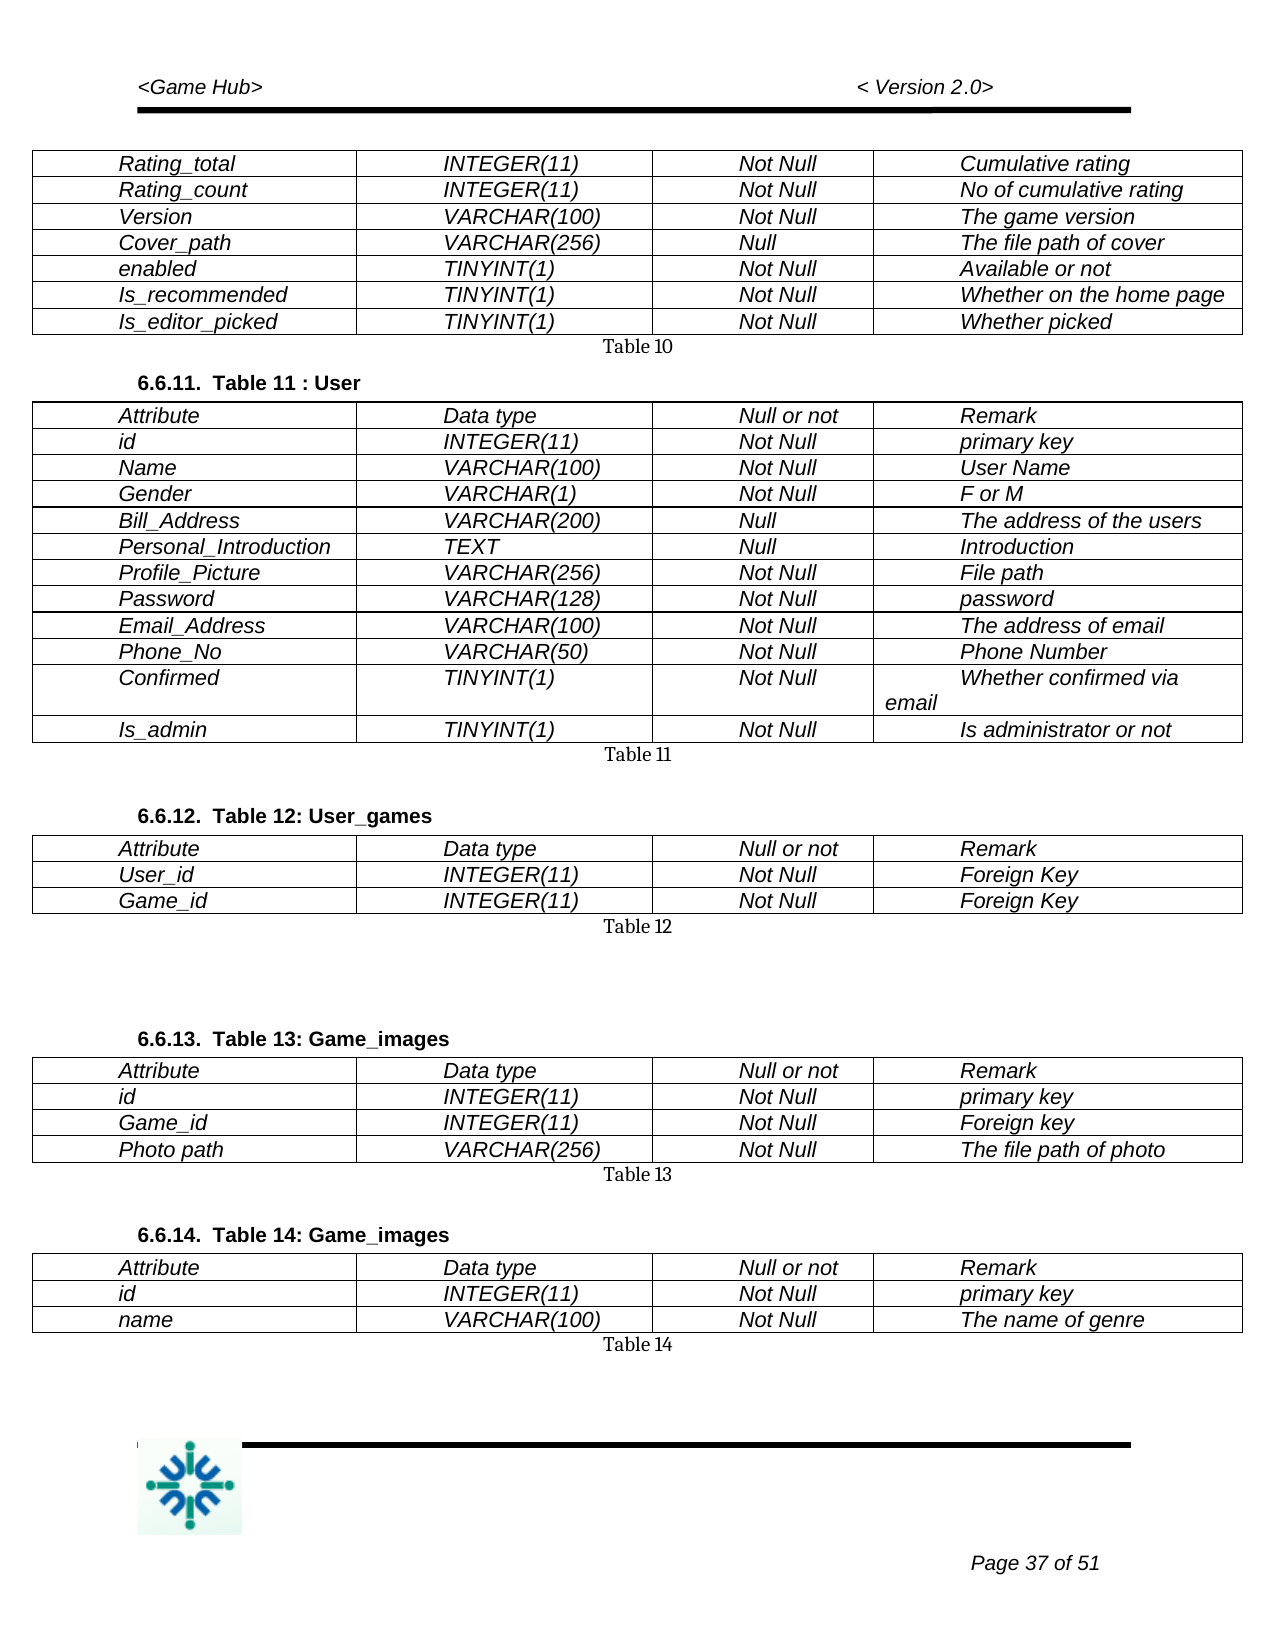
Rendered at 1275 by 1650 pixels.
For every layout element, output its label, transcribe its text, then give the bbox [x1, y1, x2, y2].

table_cell enabled [33, 256, 356, 281]
table_cell Not Null [653, 716, 873, 742]
table_header Attribute [33, 403, 356, 428]
table_cell TINYINT(1) [357, 665, 652, 715]
table_cell Not Null [653, 639, 873, 664]
table_cell Available or not [874, 256, 1242, 281]
table_cell Gender [33, 481, 356, 506]
table_cell Whether on the home page [874, 282, 1242, 307]
table_cell Not Null [653, 1110, 873, 1135]
table_cell Phone_No [33, 639, 356, 664]
table_cell Not Null [653, 1281, 873, 1306]
table_cell INTEGER(11) [357, 151, 652, 176]
table_cell Not Null [653, 665, 873, 715]
table_cell Foreign key [874, 1110, 1242, 1135]
table_cell Not Null [653, 862, 873, 887]
table_header Data type [357, 403, 652, 428]
table_cell VARCHAR(100) [357, 455, 652, 480]
table_cell Not Null [653, 560, 873, 585]
table_cell Not Null [653, 282, 873, 307]
table_cell Not Null [653, 888, 873, 913]
table_cell Game_id [33, 1110, 356, 1135]
table_cell Game_id [33, 888, 356, 913]
text Table 10 [137, 335, 1138, 359]
table_cell Not Null [653, 256, 873, 281]
table_cell The game version [874, 204, 1242, 229]
table_header Attribute [33, 836, 356, 861]
table_header Remark [874, 1254, 1242, 1279]
table_cell primary key [874, 429, 1242, 454]
table_header Null or not [653, 403, 873, 428]
table_cell INTEGER(11) [357, 1084, 652, 1109]
table_cell primary key [874, 1084, 1242, 1109]
table_cell VARCHAR(100) [357, 613, 652, 638]
table_cell Foreign Key [874, 862, 1242, 887]
table_cell Email_Address [33, 613, 356, 638]
table_header Data type [357, 1254, 652, 1279]
table_header Remark [874, 1058, 1242, 1083]
table_cell INTEGER(11) [357, 862, 652, 887]
table_header Data type [357, 1058, 652, 1083]
table_cell VARCHAR(256) [357, 560, 652, 585]
table_cell The name of genre [874, 1307, 1242, 1332]
text Table 12 [137, 914, 1138, 938]
table_header Attribute [33, 1058, 356, 1083]
table_cell Not Null [653, 613, 873, 638]
table_cell VARCHAR(100) [357, 1307, 652, 1332]
table_cell Bill_Address [33, 508, 356, 533]
table_cell Is_recommended [33, 282, 356, 307]
table_cell The address of the users [874, 508, 1242, 533]
table_cell Cumulative rating [874, 151, 1242, 176]
table_cell No of cumulative rating [874, 177, 1242, 202]
table_cell INTEGER(11) [357, 429, 652, 454]
table_cell Not Null [653, 1307, 873, 1332]
table_cell VARCHAR(256) [357, 1136, 652, 1162]
table_cell Not Null [653, 586, 873, 611]
subtitle Table 12: User_games [137, 804, 1138, 828]
table_cell VARCHAR(256) [357, 230, 652, 255]
table_cell File path [874, 560, 1242, 585]
table_cell Not Null [653, 429, 873, 454]
table_cell Is administrator or not [874, 716, 1242, 742]
text Table 11 [137, 743, 1138, 767]
table_cell INTEGER(11) [357, 888, 652, 913]
picture [137, 1438, 243, 1535]
table_cell Password [33, 586, 356, 611]
table_cell Rating_total [33, 151, 356, 176]
table_cell Not Null [653, 204, 873, 229]
table_cell Not Null [653, 481, 873, 506]
table_cell Whether confirmed via email [874, 665, 1242, 715]
table_cell Null [653, 534, 873, 559]
table_cell Is_editor_picked [33, 309, 356, 334]
table_cell Null [653, 508, 873, 533]
table_cell Not Null [653, 455, 873, 480]
table_cell Foreign Key [874, 888, 1242, 913]
text Table 13 [137, 1163, 1138, 1187]
table_cell Null [653, 230, 873, 255]
table_header Attribute [33, 1254, 356, 1279]
table_cell F or M [874, 481, 1242, 506]
table_header Remark [874, 403, 1242, 428]
table_cell Introduction [874, 534, 1242, 559]
table_cell TINYINT(1) [357, 256, 652, 281]
table_cell Phone Number [874, 639, 1242, 664]
table_cell TINYINT(1) [357, 716, 652, 742]
table_header Null or not [653, 1254, 873, 1279]
table_cell INTEGER(11) [357, 1281, 652, 1306]
table_cell VARCHAR(1) [357, 481, 652, 506]
table_cell The address of email [874, 613, 1242, 638]
table_cell VARCHAR(128) [357, 586, 652, 611]
table_cell User_id [33, 862, 356, 887]
table_cell Not Null [653, 309, 873, 334]
table_cell Photo path [33, 1136, 356, 1162]
table_header Null or not [653, 1058, 873, 1083]
table_header Data type [357, 836, 652, 861]
table_cell Whether picked [874, 309, 1242, 334]
table_cell Profile_Picture [33, 560, 356, 585]
table_cell Not Null [653, 1136, 873, 1162]
table_header Remark [874, 836, 1242, 861]
table_cell Name [33, 455, 356, 480]
table_cell Confirmed [33, 665, 356, 715]
text Table 14 [137, 1333, 1138, 1357]
table_cell VARCHAR(50) [357, 639, 652, 664]
table_cell Is_admin [33, 716, 356, 742]
table_cell User Name [874, 455, 1242, 480]
table_cell Not Null [653, 151, 873, 176]
table_cell id [33, 1281, 356, 1306]
table_header Null or not [653, 836, 873, 861]
table_cell VARCHAR(200) [357, 508, 652, 533]
subtitle Table 11 : User [137, 371, 1138, 395]
subtitle Table 13: Game_images [137, 1026, 1138, 1050]
table_cell VARCHAR(100) [357, 204, 652, 229]
subtitle Table 14: Game_images [137, 1223, 1138, 1247]
table_cell Not Null [653, 1084, 873, 1109]
table_cell The file path of cover [874, 230, 1242, 255]
table_cell INTEGER(11) [357, 1110, 652, 1135]
table_cell Rating_count [33, 177, 356, 202]
table_cell password [874, 586, 1242, 611]
table_cell Cover_path [33, 230, 356, 255]
table_cell primary key [874, 1281, 1242, 1306]
table_cell Version [33, 204, 356, 229]
table_cell The file path of photo [874, 1136, 1242, 1162]
table_cell Personal_Introduction [33, 534, 356, 559]
table_cell TINYINT(1) [357, 309, 652, 334]
table_cell Not Null [653, 177, 873, 202]
table_cell TINYINT(1) [357, 282, 652, 307]
table_cell TEXT [357, 534, 652, 559]
table_cell id [33, 1084, 356, 1109]
table_cell INTEGER(11) [357, 177, 652, 202]
table_cell id [33, 429, 356, 454]
table_cell name [33, 1307, 356, 1332]
